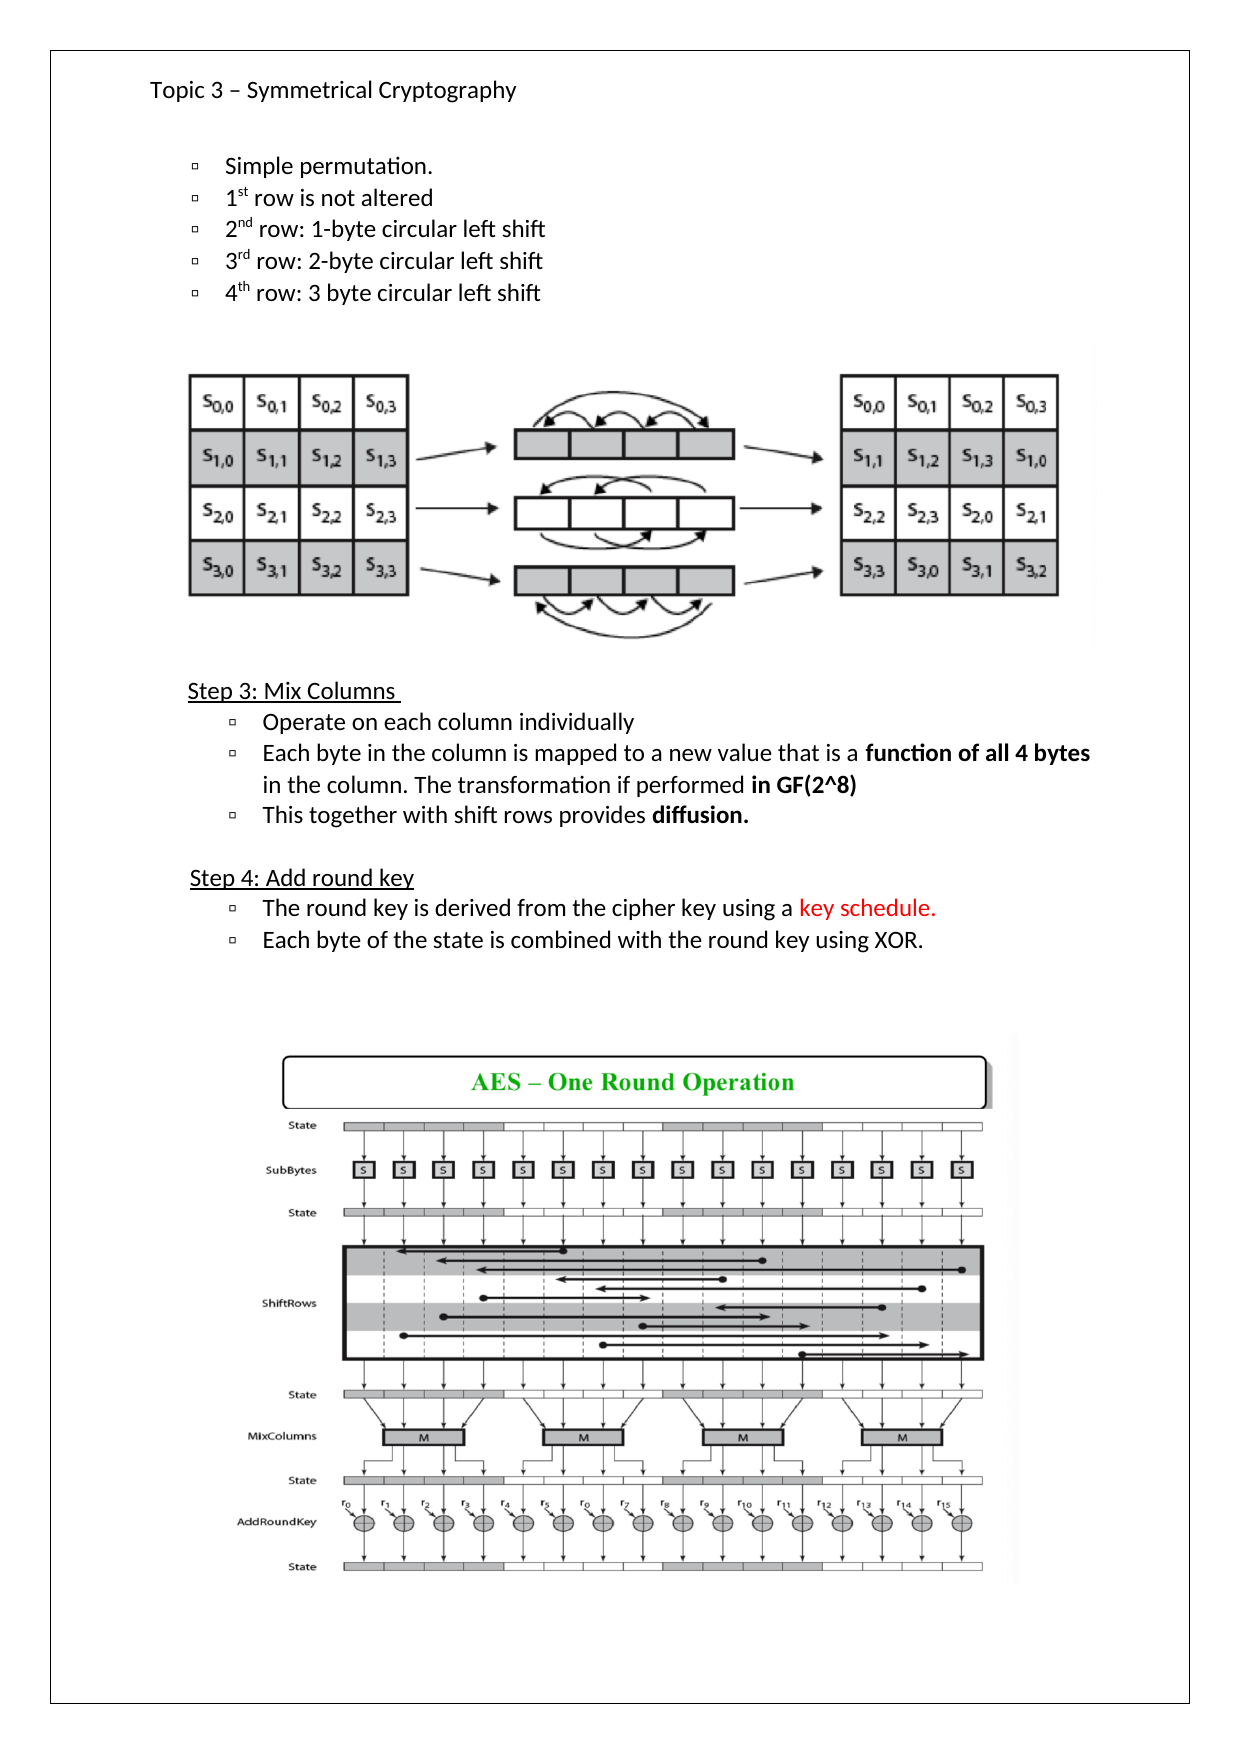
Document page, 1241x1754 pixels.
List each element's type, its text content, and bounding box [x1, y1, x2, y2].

list 1st row is not altered [187, 182, 1090, 213]
list This together with shift rows provides diffusion. [225, 800, 1090, 831]
list 4th row: 3 byte circular left shift [187, 277, 1090, 309]
picture [219, 1034, 1018, 1584]
list 2nd row: 1-byte circular left shift [187, 213, 1090, 245]
list Simple permutation. [187, 150, 1090, 182]
list Each byte in the column is mapped to a new value that is a function of all 4 bytes in the column. The transformation if performed in GF(2^8) [225, 737, 1090, 800]
list 3rd row: 2-byte circular left shift [187, 245, 1090, 277]
list Operate on each column individually [225, 706, 1090, 737]
text Step 4: Add round key [150, 862, 1090, 892]
text Step 3: Mix Columns [187, 648, 1090, 706]
list The round key is derived from the cipher key using a key schedule. [225, 892, 1090, 924]
picture [161, 341, 1096, 648]
list Each byte of the state is combined with the round key using XOR. [225, 924, 1090, 956]
